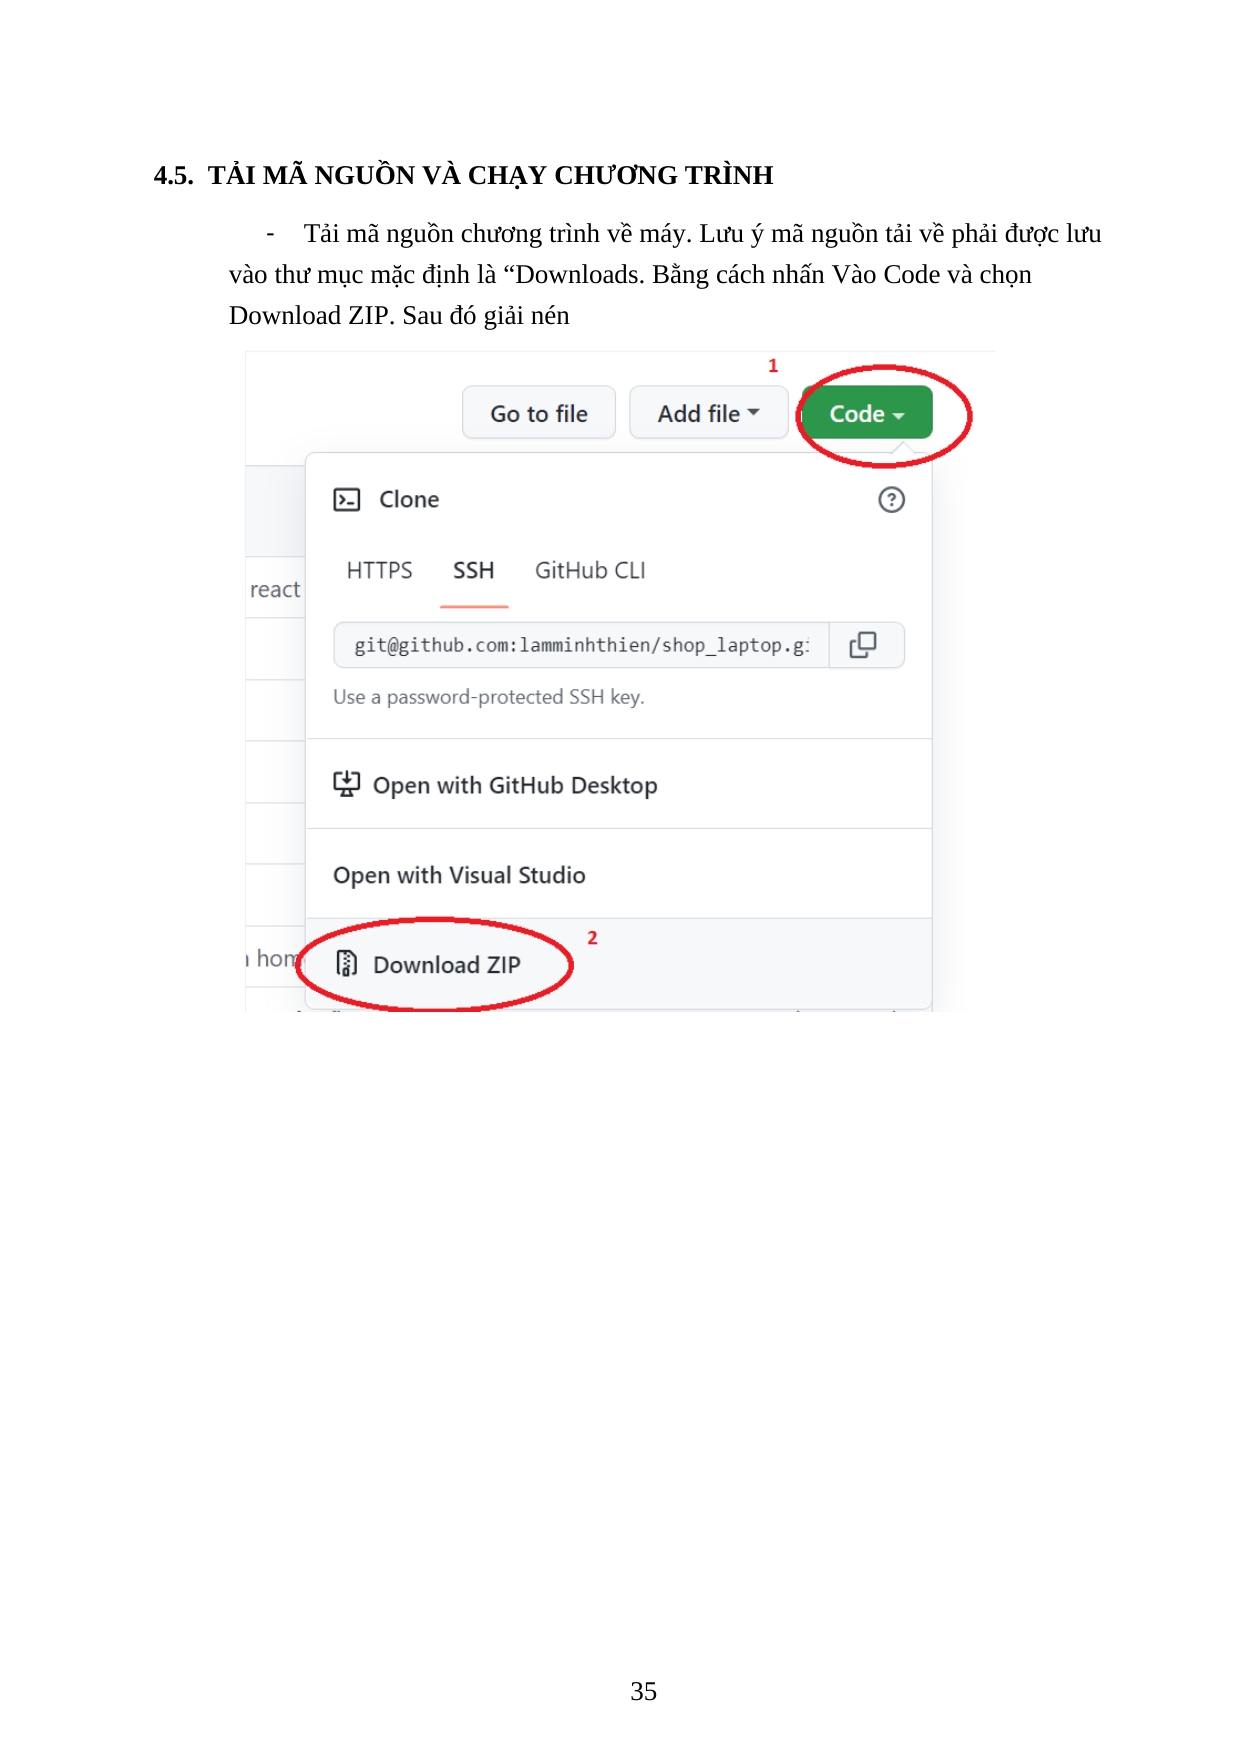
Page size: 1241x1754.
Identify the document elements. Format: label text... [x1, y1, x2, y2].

list Tải mã nguồn chương trình về máy. Lưu ý mã nguồn tải về phải được lưu vào thư mục mặc định là “Downloads. Bằng cách nhấn Vào Code và chọn Download ZIP. Sau đó giải nén [228, 216, 1134, 330]
text TẢI MÃ NGUỒN VÀ CHẠY CHƯƠNG TRÌNH [153, 159, 1134, 190]
picture [245, 350, 995, 1012]
